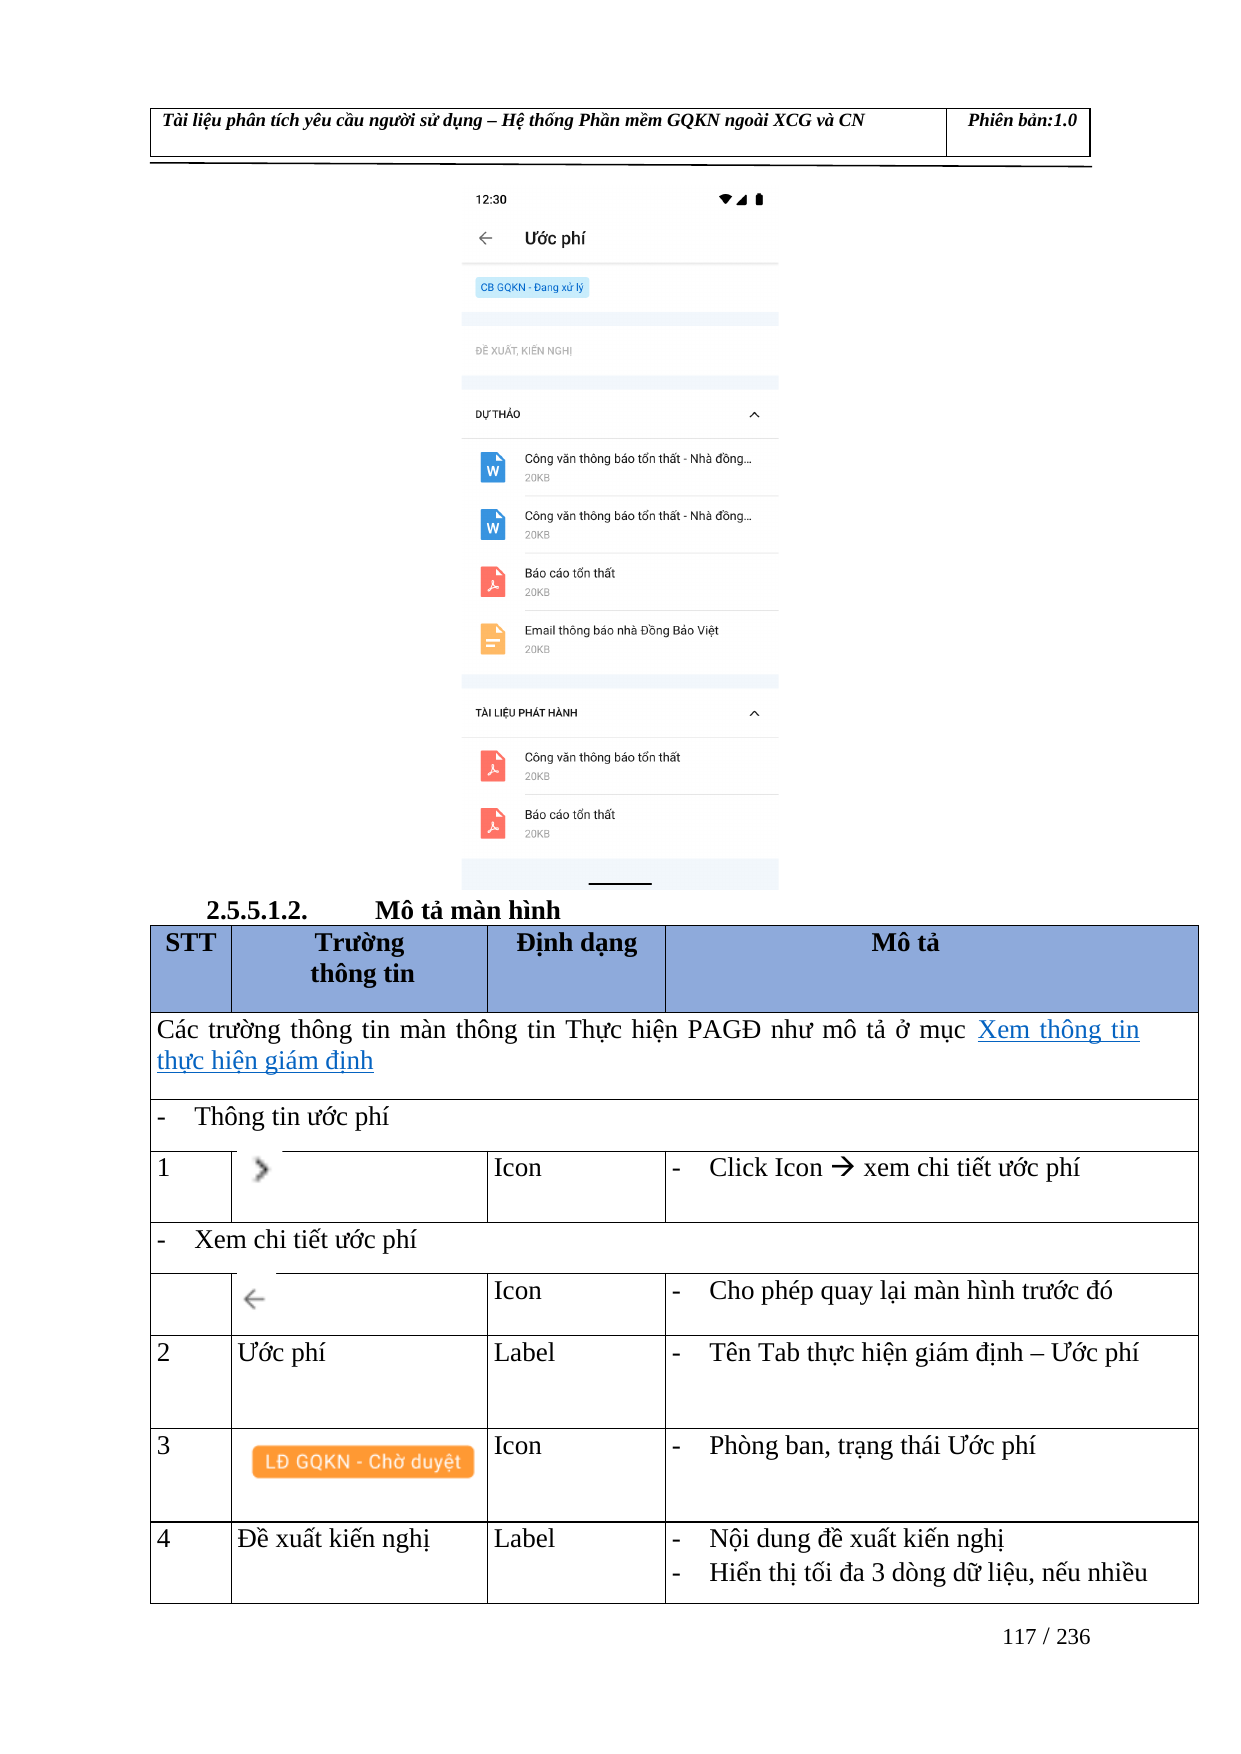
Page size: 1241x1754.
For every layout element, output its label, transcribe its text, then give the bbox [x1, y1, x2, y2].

table_header STT [151, 926, 231, 1012]
table_cell 1 [151, 1152, 231, 1222]
subtitle Mô tả màn hình [206, 894, 1090, 925]
table_cell Phòng ban, trạng thái Ước phí [666, 1429, 1198, 1521]
table_cell Tên Tab thực hiện giám định – Ước phí [666, 1336, 1198, 1428]
table_cell [232, 1152, 487, 1222]
table_cell [232, 1274, 487, 1335]
table_cell [151, 1274, 231, 1335]
table_header Mô tả [666, 926, 1198, 1012]
table_header Trường thông tin [232, 926, 487, 1012]
table_cell Ước phí [232, 1336, 487, 1428]
table_cell Cho phép quay lại màn hình trước đó [666, 1274, 1198, 1335]
table_cell Đề xuất kiến nghị [232, 1523, 487, 1603]
table_cell [232, 1429, 487, 1521]
table_header Định dạng [488, 926, 665, 1012]
table_cell Icon [488, 1429, 665, 1521]
picture [237, 1273, 277, 1321]
picture [461, 185, 779, 890]
table_cell Xem chi tiết ước phí [151, 1223, 1198, 1273]
picture [237, 1429, 482, 1481]
table_cell Click Icon xem chi tiết ước phí [666, 1152, 1198, 1222]
picture [237, 1151, 283, 1208]
table_cell Các trường thông tin màn thông tin Thực hiện PAGĐ như mô tả ở mục Xem thông tin thực hiện giám định [151, 1013, 1198, 1099]
table_cell 3 [151, 1429, 231, 1521]
table_cell Thông tin ước phí [151, 1100, 1198, 1151]
table_cell 4 [151, 1523, 231, 1603]
table_cell Icon [488, 1274, 665, 1335]
table_cell Label [488, 1523, 665, 1603]
table_cell Label [488, 1336, 665, 1428]
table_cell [666, 1523, 1198, 1603]
table_cell 2 [151, 1336, 231, 1428]
table_cell Icon [488, 1152, 665, 1222]
